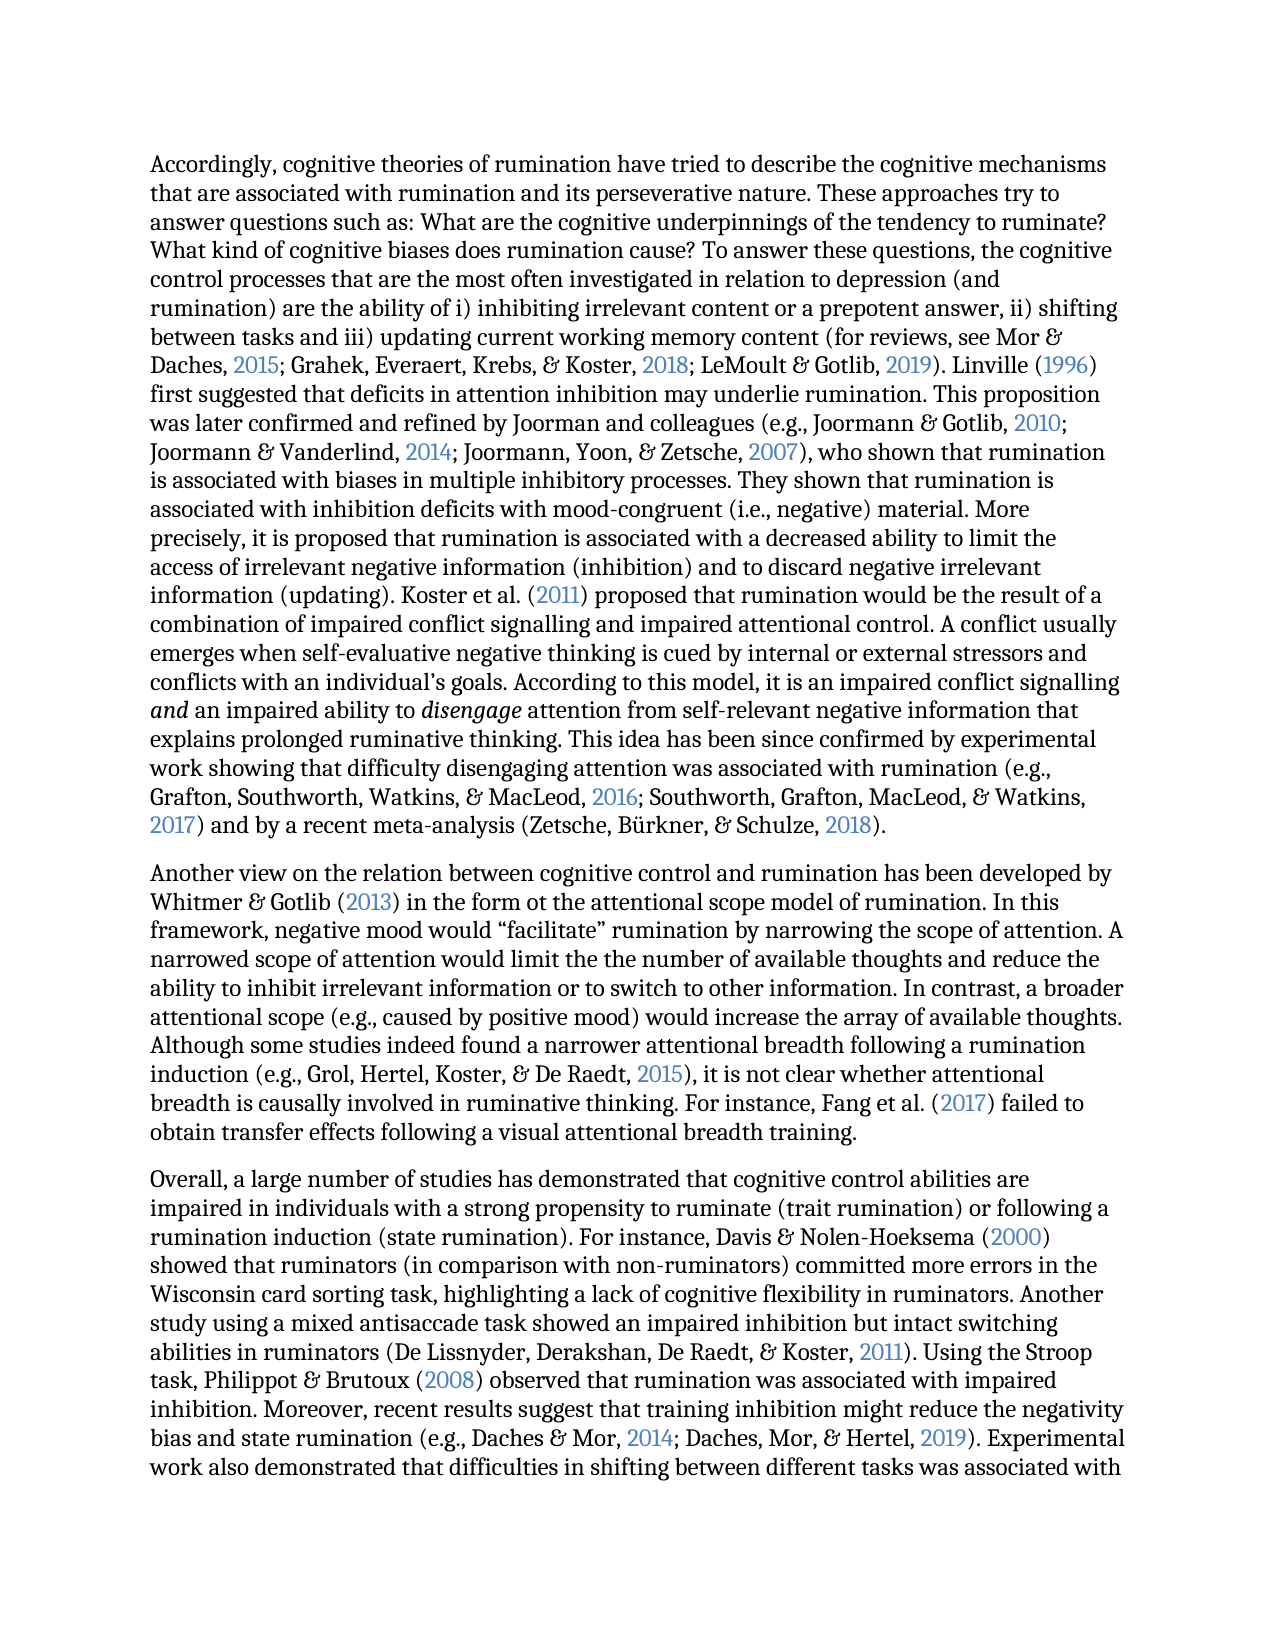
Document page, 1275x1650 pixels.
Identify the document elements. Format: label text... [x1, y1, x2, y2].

text Accordingly, cognitive theories of rumination have tried to describe the cognitive mechanisms that are associated with rumination and its perseverative nature. These approaches try to answer questions such as: What are the cognitive underpinnings of the tendency to ruminate? What kind of cognitive biases does rumination cause? To answer these questions, the cognitive control processes that are the most often investigated in relation to depression (and rumination) are the ability of i) inhibiting irrelevant content or a prepotent answer, ii) shifting between tasks and iii) updating current working memory content (for reviews, see Mor & Daches, 2015; Grahek, Everaert, Krebs, & Koster, 2018; LeMoult & Gotlib, 2019). Linville (1996) first suggested that deficits in attention inhibition may underlie rumination. This proposition was later confirmed and refined by Joorman and colleagues (e.g., Joormann & Gotlib, 2010; Joormann & Vanderlind, 2014; Joormann, Yoon, & Zetsche, 2007), who shown that rumination is associated with biases in multiple inhibitory processes. They shown that rumination is associated with inhibition deficits with mood-congruent (i.e., negative) material. More precisely, it is proposed that rumination is associated with a decreased ability to limit the access of irrelevant negative information (inhibition) and to discard negative irrelevant information (updating). Koster et al. (2011) proposed that rumination would be the result of a combination of impaired conflict signalling and impaired attentional control. A conflict usually emerges when self-evaluative negative thinking is cued by internal or external stressors and conflicts with an individual’s goals. According to this model, it is an impaired conflict signalling and an impaired ability to disengage attention from self-relevant negative information that explains prolonged ruminative thinking. This idea has been since confirmed by experimental work showing that difficulty disengaging attention was associated with rumination (e.g., Grafton, Southworth, Watkins, & MacLeod, 2016; Southworth, Grafton, MacLeod, & Watkins, 2017) and by a recent meta-analysis (Zetsche, Bürkner, & Schulze, 2018). [150, 150, 1125, 840]
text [150, 1165, 1125, 1481]
text Another view on the relation between cognitive control and rumination has been developed by Whitmer & Gotlib (2013) in the form ot the attentional scope model of rumination. In this framework, negative mood would “facilitate” rumination by narrowing the scope of attention. A narrowed scope of attention would limit the the number of available thoughts and reduce the ability to inhibit irrelevant information or to switch to other information. In contrast, a broader attentional scope (e.g., caused by positive mood) would increase the array of available thoughts. Although some studies indeed found a narrower attentional breadth following a rumination induction (e.g., Grol, Hertel, Koster, & De Raedt, 2015), it is not clear whether attentional breadth is causally involved in ruminative thinking. For instance, Fang et al. (2017) failed to obtain transfer effects following a visual attentional breadth training. [150, 859, 1125, 1146]
